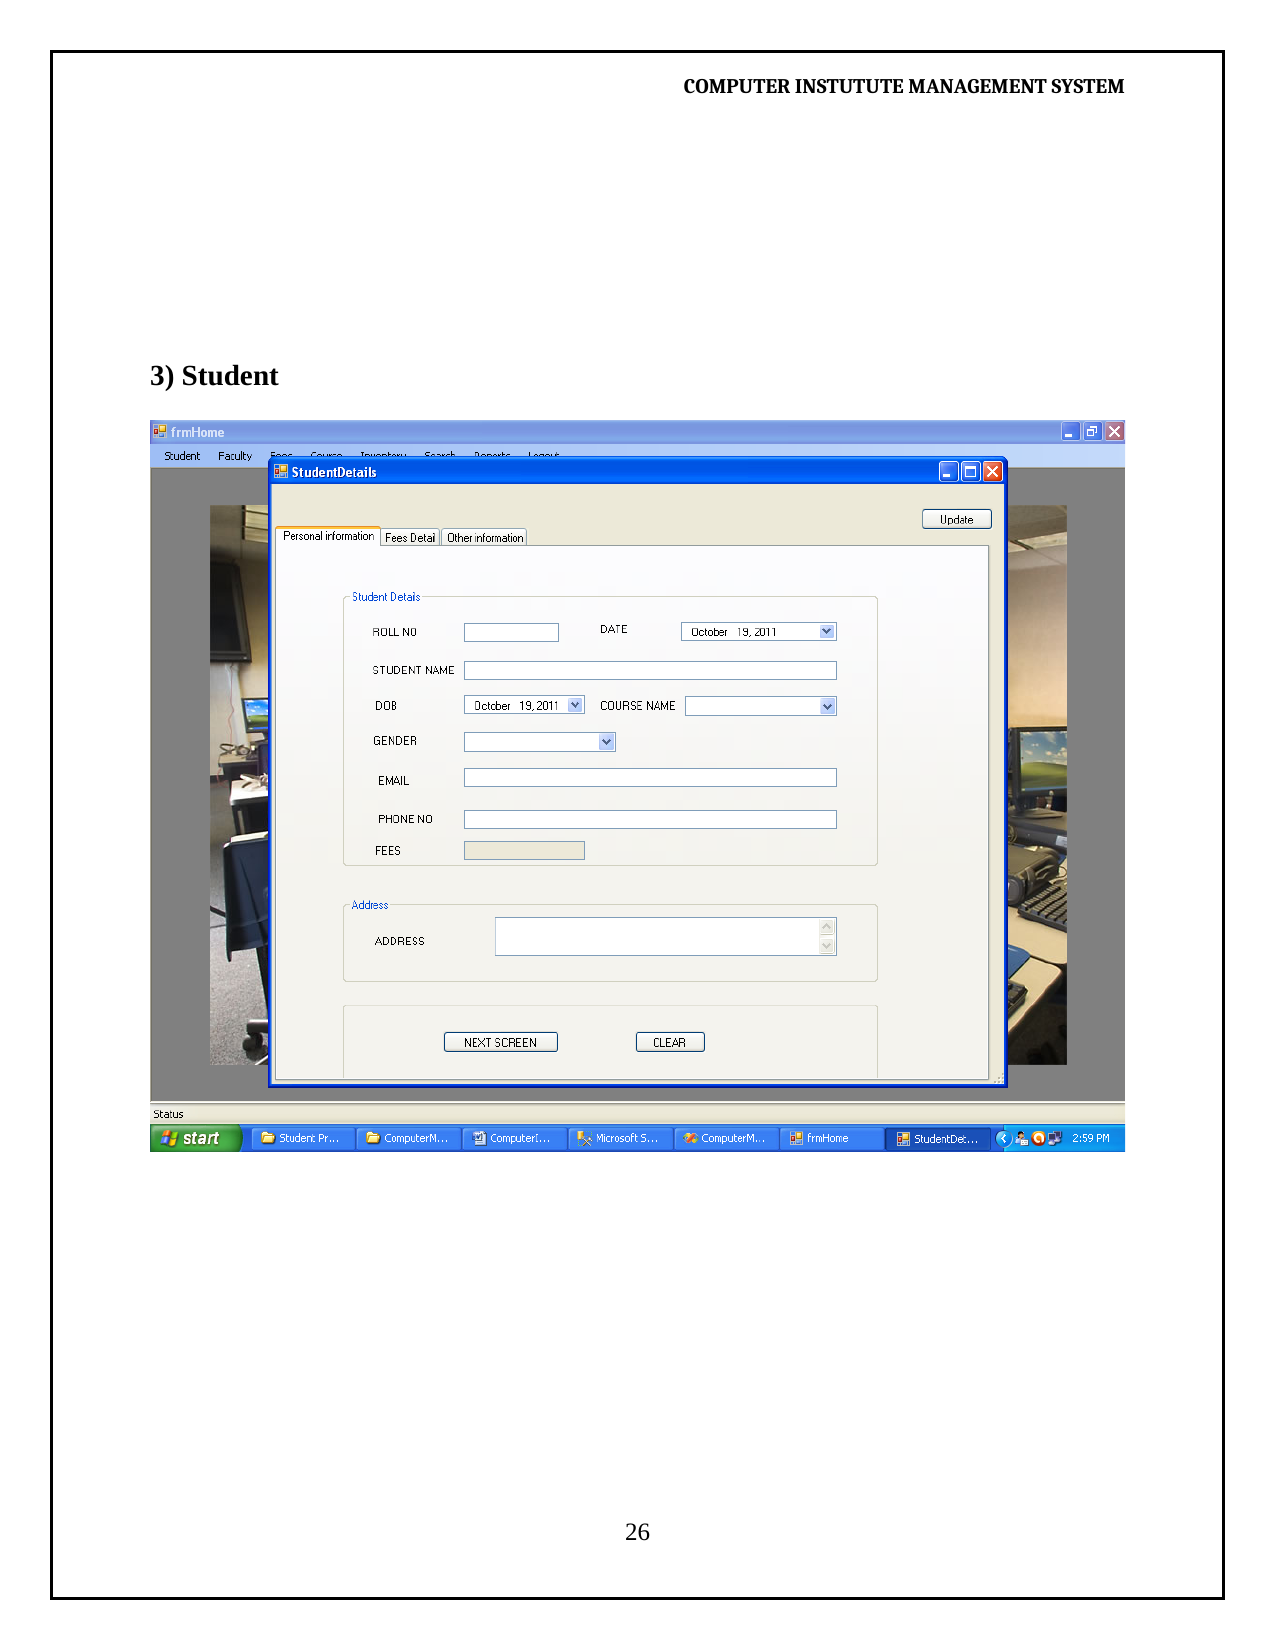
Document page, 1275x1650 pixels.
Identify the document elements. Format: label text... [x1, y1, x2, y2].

picture [150, 420, 1125, 1152]
text 3) Student [150, 358, 1125, 391]
